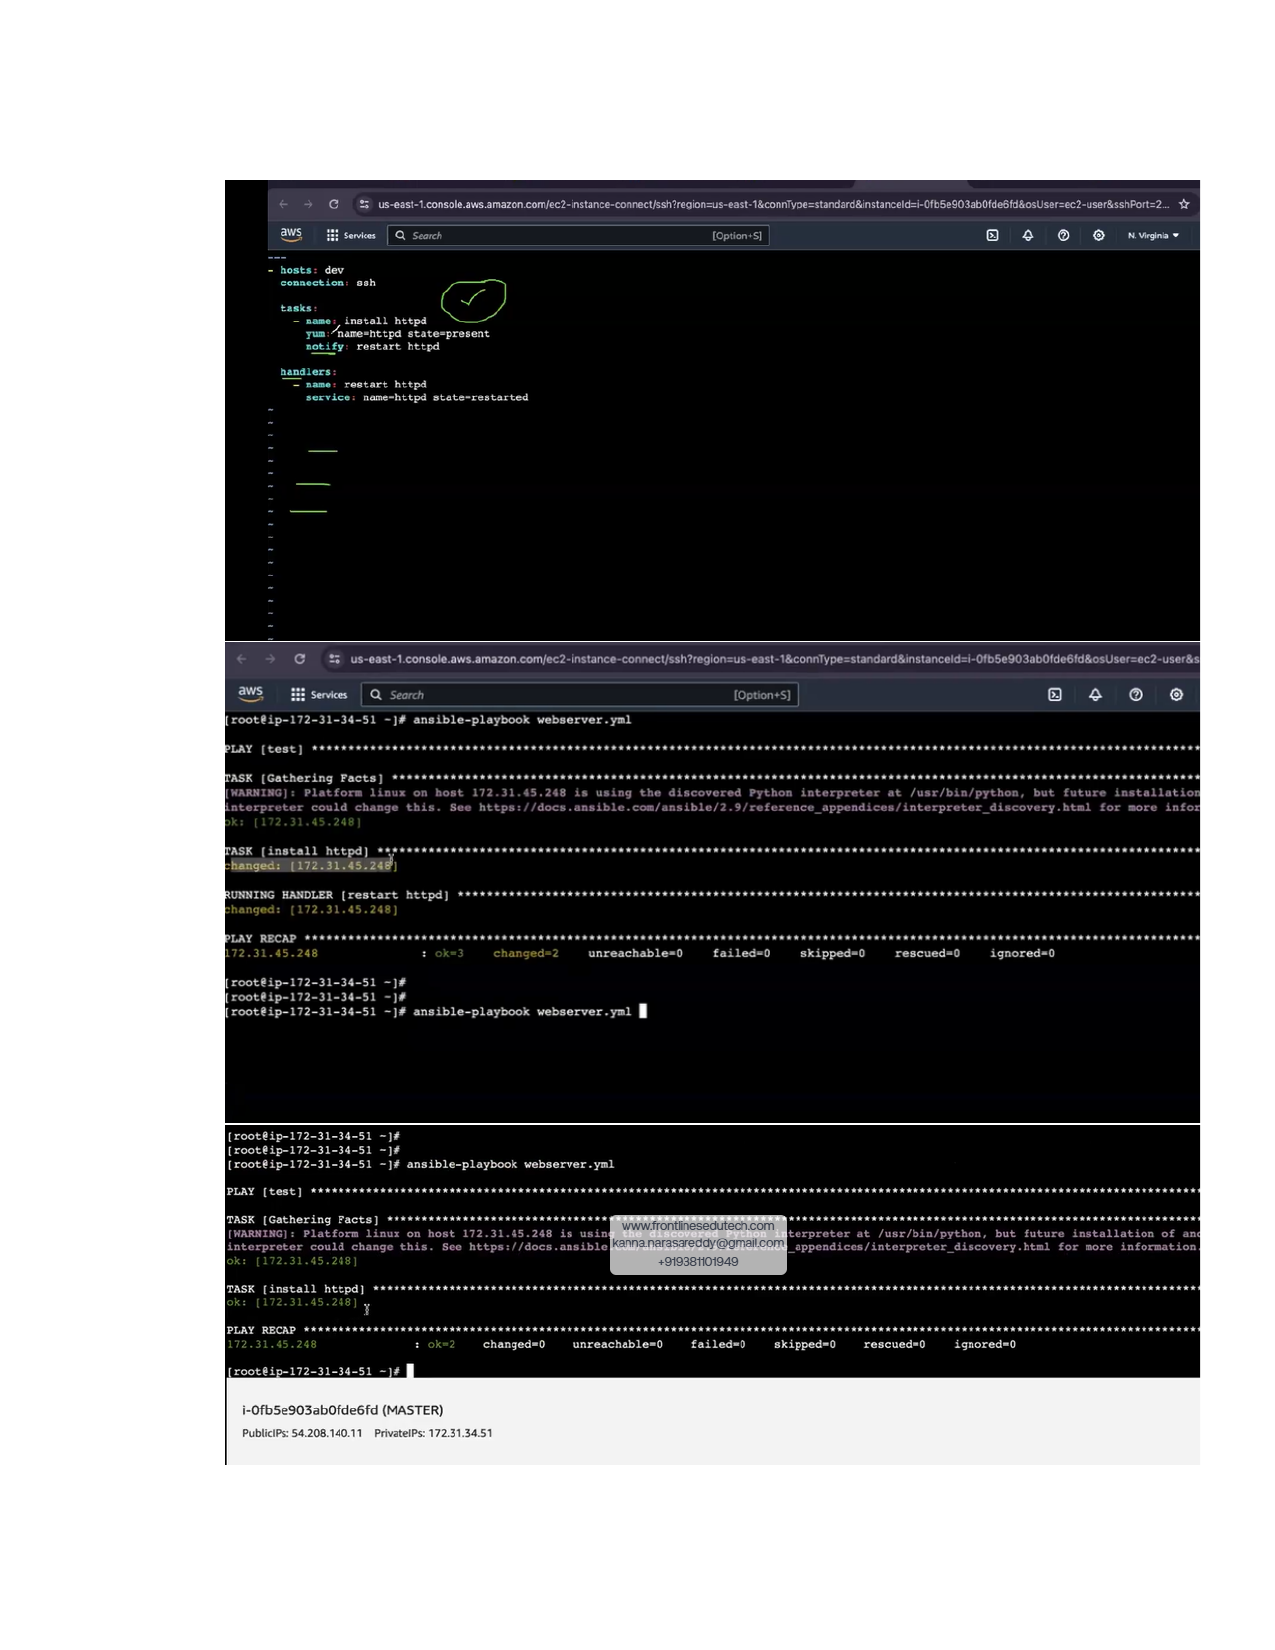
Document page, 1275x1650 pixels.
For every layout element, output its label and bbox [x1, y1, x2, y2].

picture [225, 1125, 1200, 1465]
picture [225, 180, 1200, 641]
picture [225, 642, 1200, 1123]
